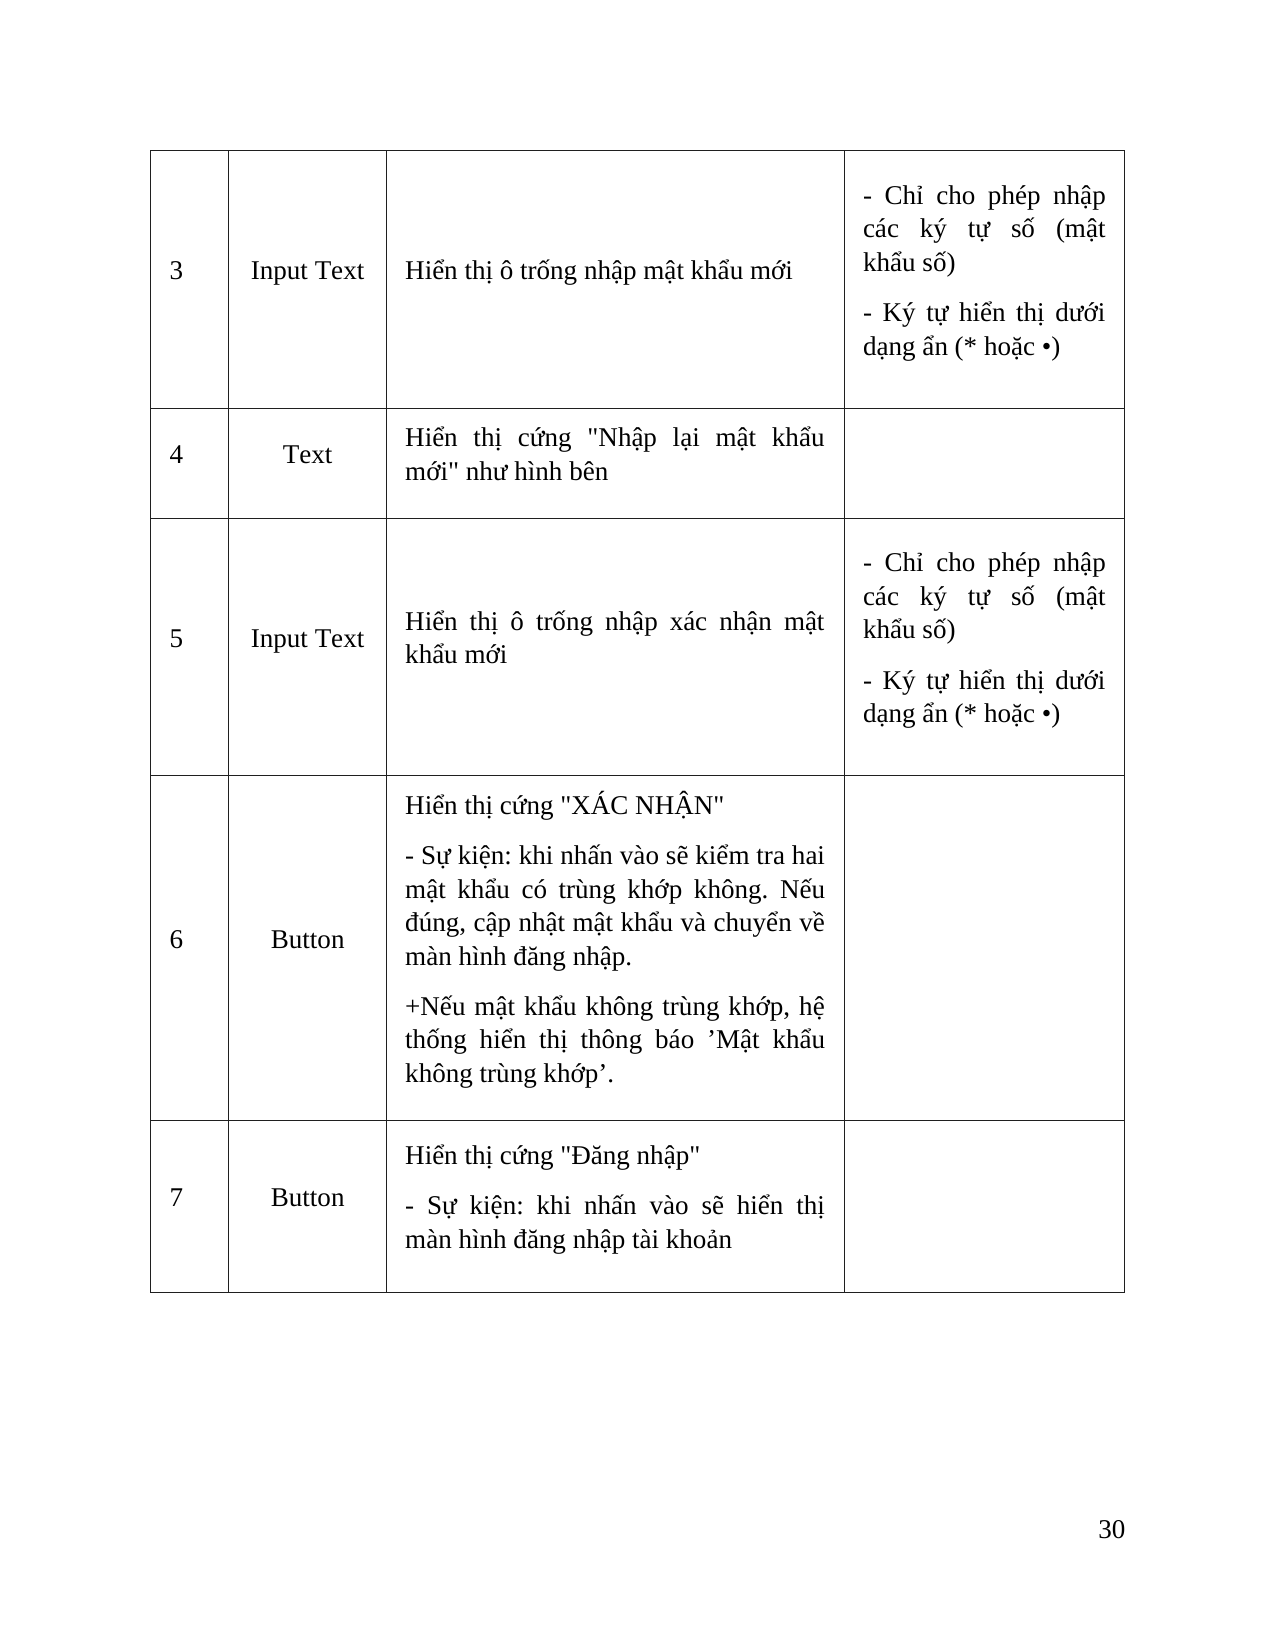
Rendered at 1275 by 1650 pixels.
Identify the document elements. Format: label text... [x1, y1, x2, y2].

table_cell Button [229, 776, 386, 1120]
table_cell Text [229, 409, 386, 518]
table_cell - Chỉ cho phép nhập các ký tự số (mật khẩu số) - Ký tự hiển thị dưới dạng ẩn (* hoặc •) [845, 519, 1124, 775]
table_cell [845, 409, 1124, 518]
table_cell Input Text [229, 151, 386, 408]
table_cell 7 [151, 1121, 228, 1292]
table_cell [845, 776, 1124, 1120]
table_cell 5 [151, 519, 228, 775]
table_cell 6 [151, 776, 228, 1120]
table_cell 4 [151, 409, 228, 518]
table_cell Hiển thị ô trống nhập mật khẩu mới [387, 151, 844, 408]
table_cell Hiển thị cứng "XÁC NHẬN" - Sự kiện: khi nhấn vào sẽ kiểm tra hai mật khẩu có trùng khớp không. Nếu đúng, cập nhật mật khẩu và chuyển về màn hình đăng nhập. +Nếu mật khẩu không trùng khớp, hệ thống hiển thị thông báo ’Mật khẩu không trùng khớp’. [387, 776, 844, 1120]
table_cell Hiển thị cứng "Nhập lại mật khẩu mới" như hình bên [387, 409, 844, 518]
table_cell - Chỉ cho phép nhập các ký tự số (mật khẩu số) - Ký tự hiển thị dưới dạng ẩn (* hoặc •) [845, 151, 1124, 408]
table_cell Button [229, 1121, 386, 1292]
table_cell 3 [151, 151, 228, 408]
table_cell Hiển thị ô trống nhập xác nhận mật khẩu mới [387, 519, 844, 775]
table_cell Input Text [229, 519, 386, 775]
table_cell Hiển thị cứng "Đăng nhập" - Sự kiện: khi nhấn vào sẽ hiển thị màn hình đăng nhập tài khoản [387, 1121, 844, 1292]
table_cell [845, 1121, 1124, 1292]
